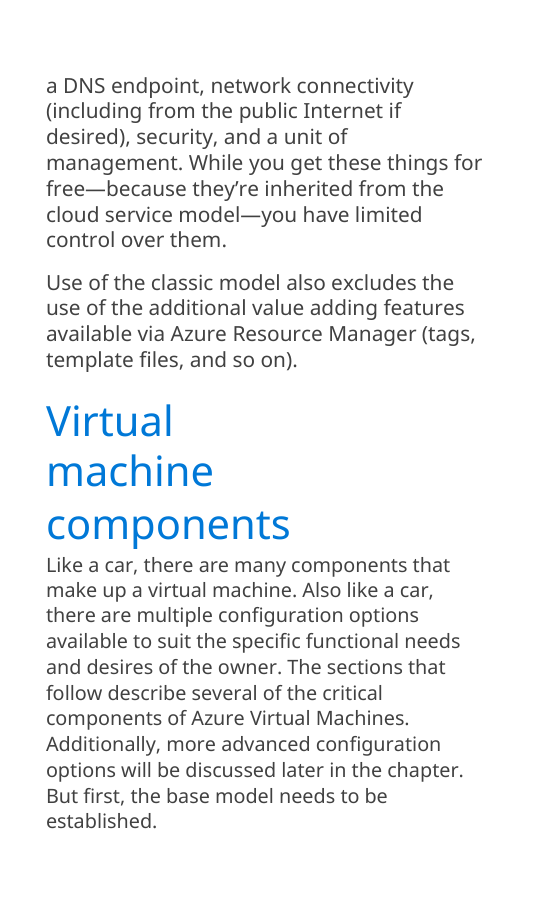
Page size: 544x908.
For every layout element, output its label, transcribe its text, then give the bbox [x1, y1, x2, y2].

text a DNS endpoint, network connectivity (including from the public Internet if desired), security, and a unit of management. While you get these things for free—because they’re inherited from the cloud service model—you have limited control over them. [46, 73, 489, 254]
text Use of the classic model also excludes the use of the additional value adding features available via Azure Resource Manager (tags, template files, and so on). [46, 270, 493, 373]
text Virtual machine components [46, 394, 324, 551]
text Like a car, there are many components that make up a virtual machine. Also like a car, there are multiple configuration options available to suit the specific functional needs and desires of the owner. The sections that follow describe several of the critical components of Azure Virtual Machines. Additionally, more advanced configuration options will be discussed later in the chapter. But first, the base model needs to be established. [46, 552, 481, 834]
